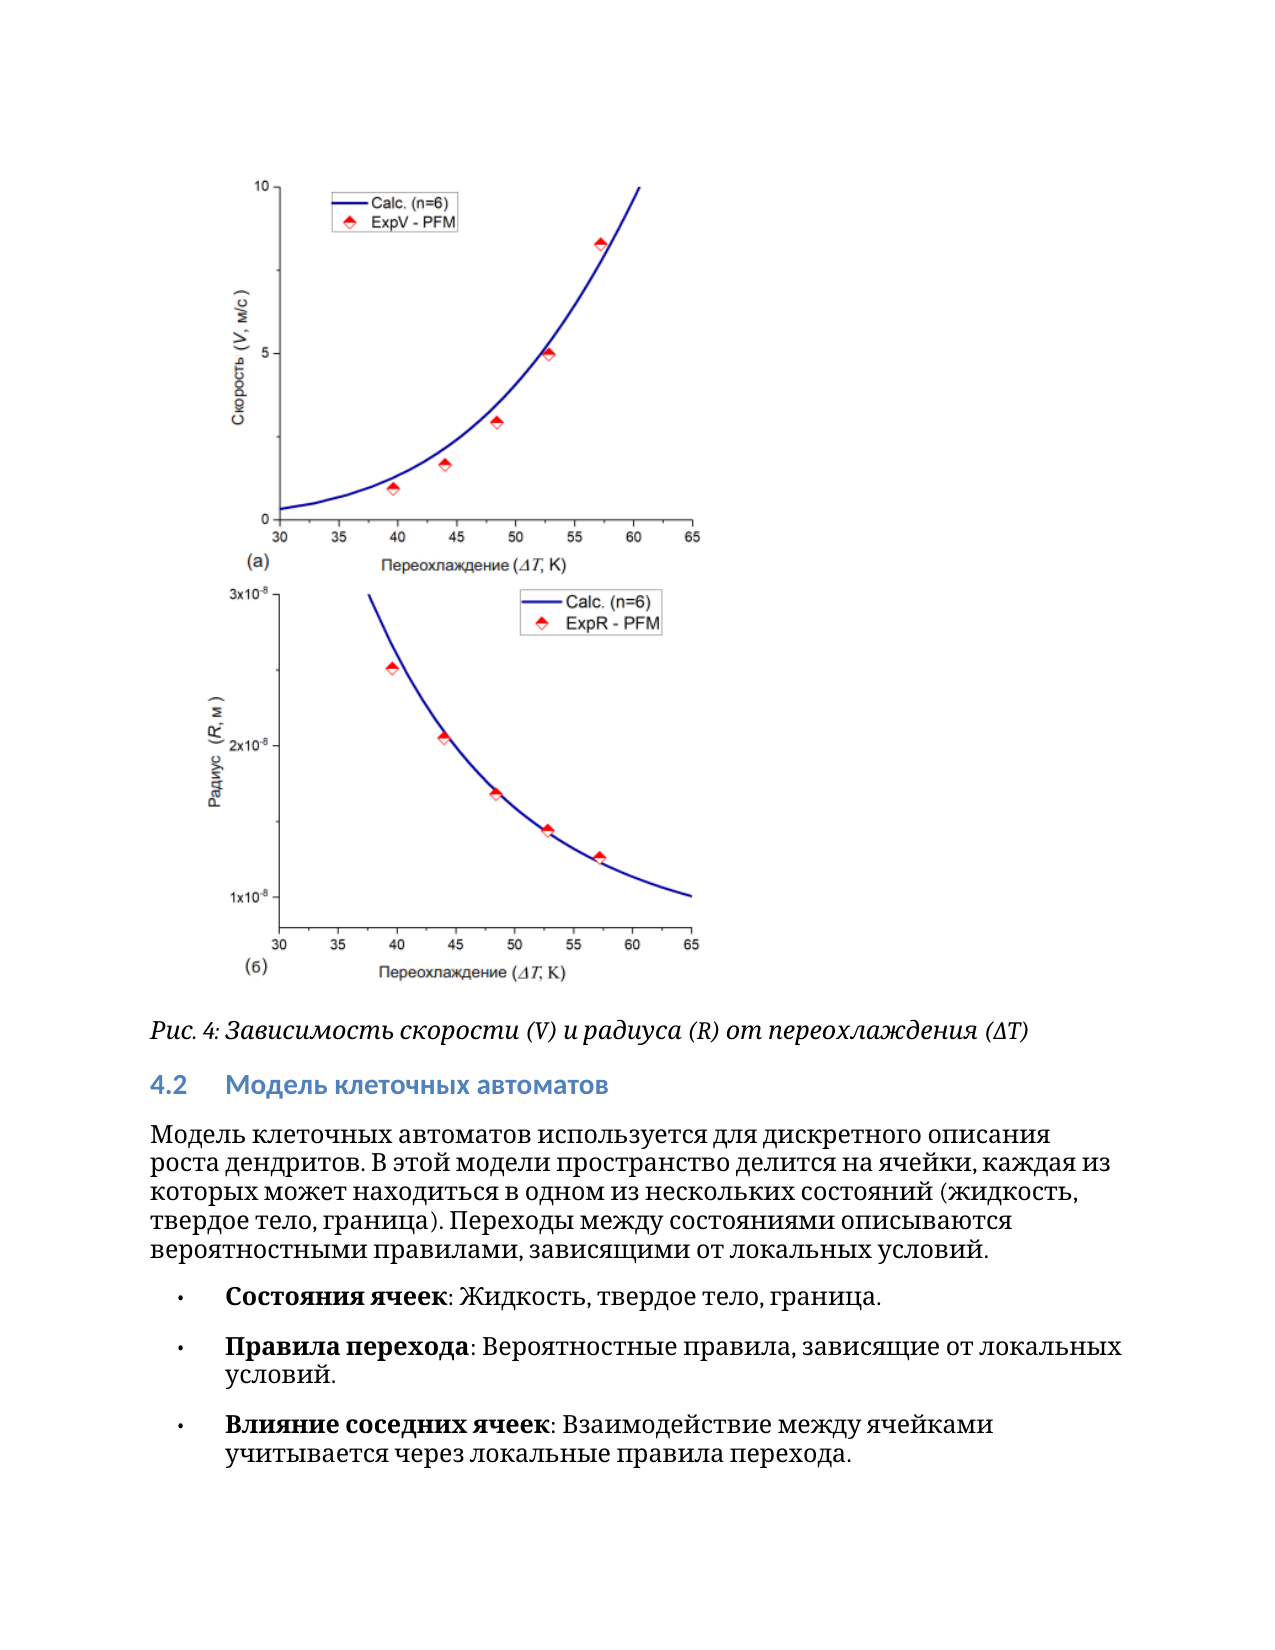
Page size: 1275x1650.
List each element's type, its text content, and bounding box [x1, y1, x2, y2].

list Правила перехода: Вероятностные правила, зависящие от локальных условий. [175, 1333, 1125, 1390]
subtitle 4.2 Модель клеточных автоматов [150, 1066, 1125, 1102]
picture [168, 150, 782, 996]
text Рис. 4: Зависимость скорости (V) и радиуса (R) от переохлаждения (∆T) [150, 1017, 1125, 1045]
list Состояния ячеек: Жидкость, твердое тело, граница. [175, 1283, 1125, 1312]
text Модель клеточных автоматов используется для дискретного описания роста дендритов. В этой модели пространство делится на ячейки, каждая из которых может находиться в одном из нескольких состояний (жидкость, твердое тело, граница). Переходы между состояниями описываются вероятностными правилами, зависящими от локальных условий. [150, 1121, 1125, 1264]
list Влияние соседних ячеек: Взаимодействие между ячейками учитывается через локальные правила перехода. [175, 1411, 1125, 1468]
